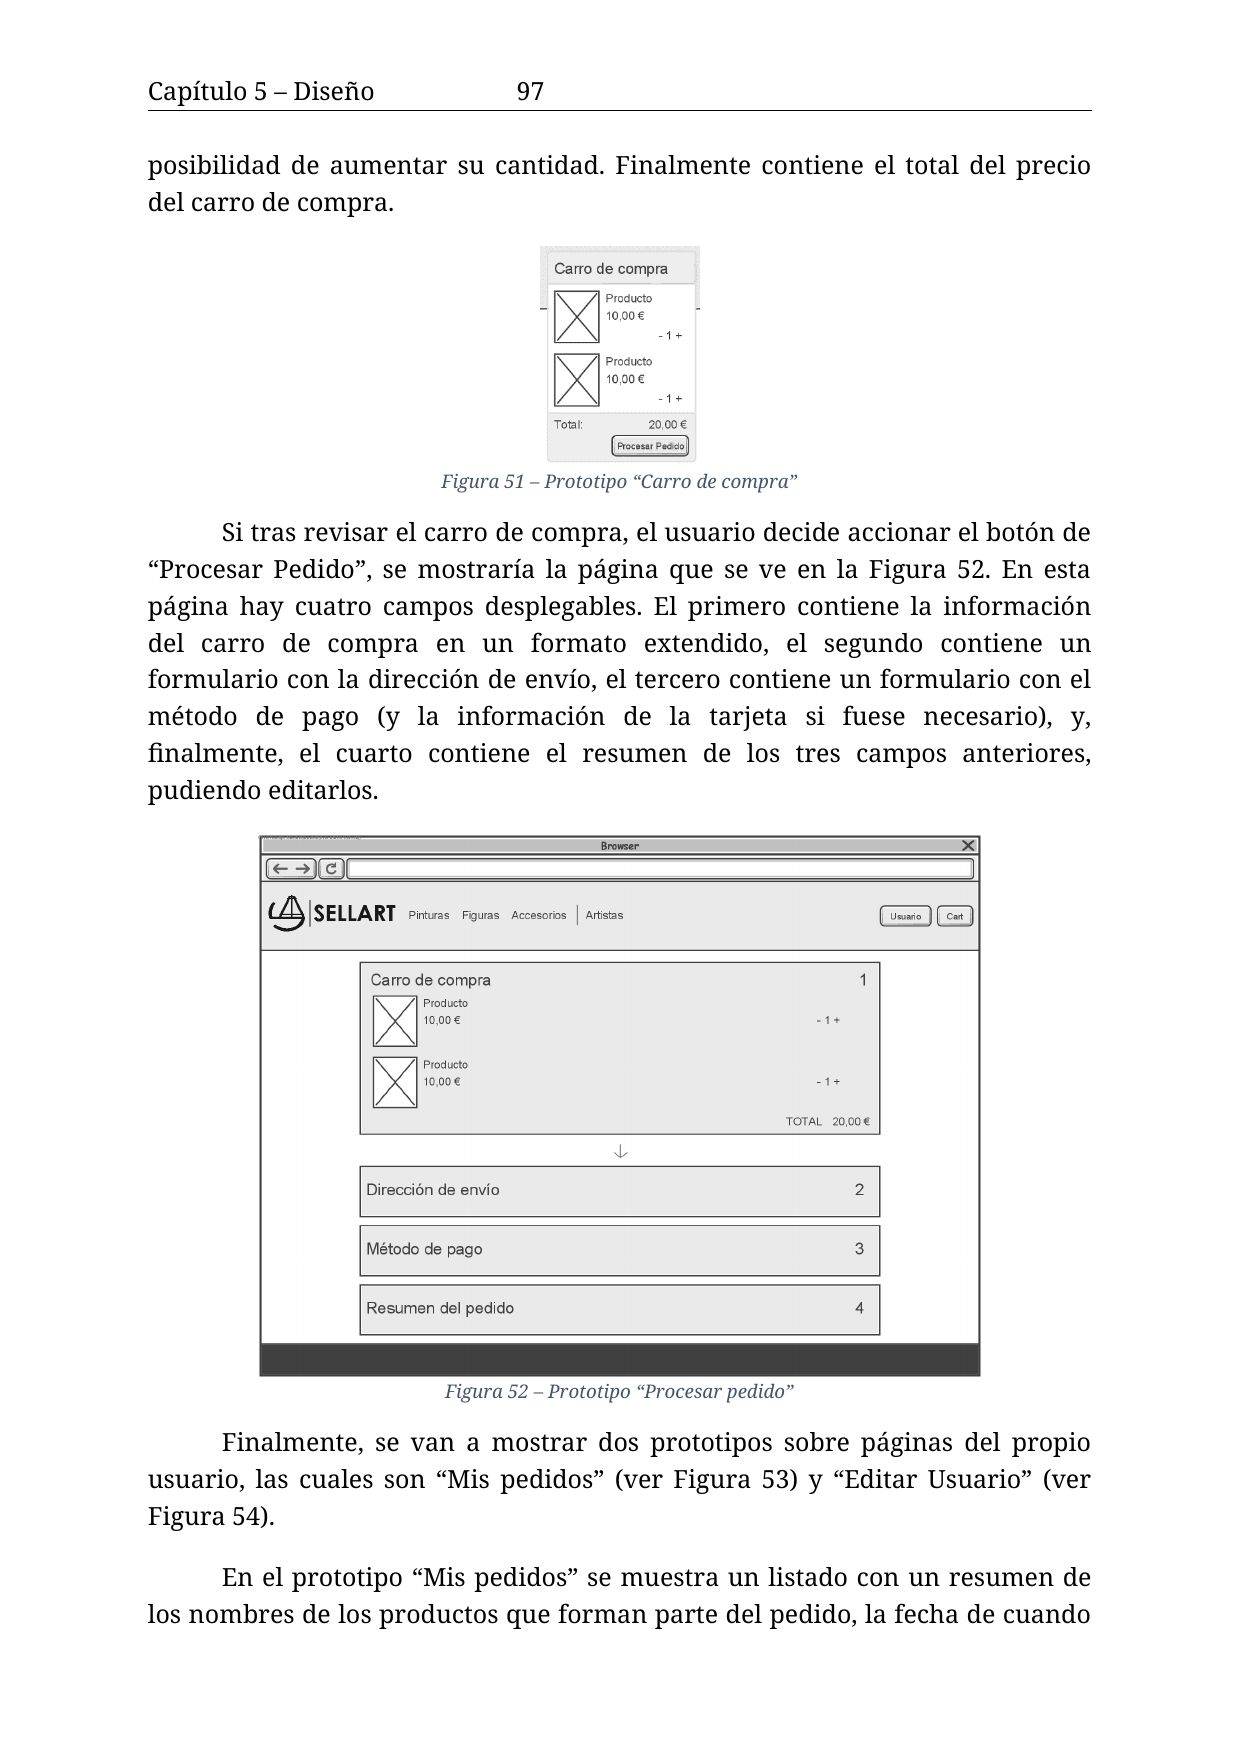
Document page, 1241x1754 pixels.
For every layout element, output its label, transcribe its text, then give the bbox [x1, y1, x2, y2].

text Finalmente, se van a mostrar dos prototipos sobre páginas del propio usuario, las cuales son “Mis pedidos” (ver Figura 53) y “Editar Usuario” (ver Figura 54). [148, 1425, 1092, 1532]
text Figura 51 – Prototipo “Carro de compra” [148, 469, 1092, 494]
picture [258, 834, 983, 1379]
text Si tras revisar el carro de compra, el usuario decide accionar el botón de “Procesar Pedido”, se mostraría la página que se ve en la Figura 52. En esta página hay cuatro campos desplegables. El primero contiene la información del carro de compra en un formato extendido, el segundo contiene un formulario con la dirección de envío, el tercero contiene un formulario con el método de pago (y la información de la tarjeta si fuese necesario), y, finalmente, el cuarto contiene el resumen de los tres campos anteriores, pudiendo editarlos. [148, 515, 1092, 806]
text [148, 1560, 1092, 1631]
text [148, 148, 1092, 218]
picture [540, 246, 700, 469]
text Figura 52 – Prototipo “Procesar pedido” [148, 1378, 1092, 1404]
